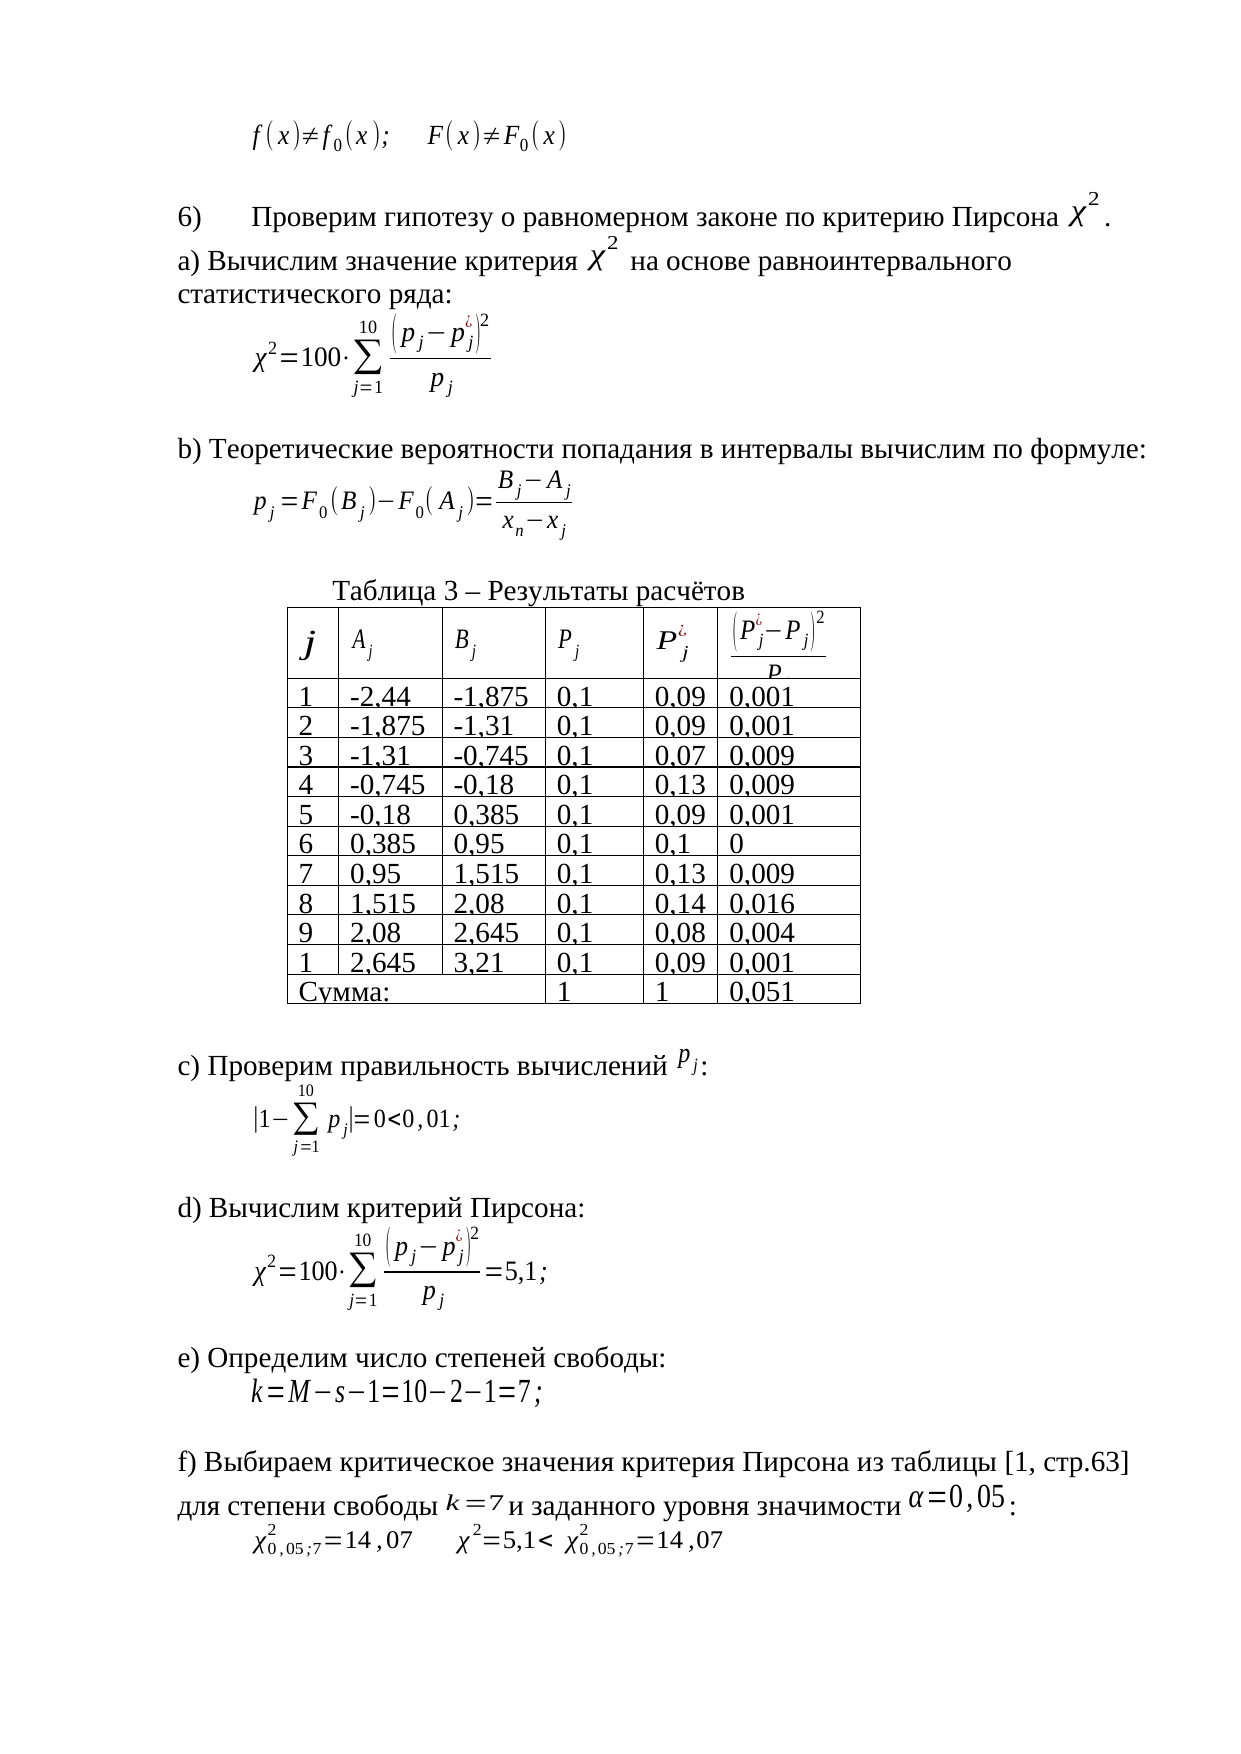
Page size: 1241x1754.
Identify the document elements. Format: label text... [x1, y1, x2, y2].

table_header [339, 608, 442, 678]
table_cell -2,44 [339, 679, 442, 707]
text a) Вычислим значение критерия на основе равноинтервального статистического ряда: [177, 233, 1152, 310]
table_cell -0,18 [339, 797, 442, 826]
table_cell 0,95 [443, 827, 545, 855]
table_cell -0,745 [339, 768, 442, 796]
table_cell 0,09 [644, 679, 717, 707]
table_cell 0,1 [546, 679, 643, 707]
table_cell Сумма: [288, 975, 545, 1003]
table_cell -0,745 [443, 738, 545, 766]
table_cell -1,31 [443, 708, 545, 737]
table_header [546, 608, 643, 678]
table_cell 0,07 [644, 738, 717, 766]
table_cell 0,08 [644, 915, 717, 944]
table_cell 0,001 [718, 797, 860, 826]
table_cell 9 [288, 915, 338, 944]
table_cell 0,1 [546, 945, 643, 973]
table_header [718, 608, 860, 678]
table_header [288, 608, 338, 678]
text c) Проверим правильность вычислений : [177, 1038, 1152, 1081]
text d) Вычислим критерий Пирсона: [177, 1190, 1152, 1223]
table_cell 0,004 [718, 915, 860, 944]
table_cell 0,1 [546, 886, 643, 914]
table_cell 0,1 [546, 708, 643, 737]
text e) Определим число степеней свободы: [177, 1340, 1152, 1373]
table_cell 1,515 [443, 856, 545, 885]
text f) Выбираем критическое значения критерия Пирсона из таблицы [1, стр.63] для степени свободы и заданного уровня значимости : [177, 1444, 1152, 1522]
text Таблица 3 – Результаты расчётов [177, 573, 1152, 607]
table_cell 0,1 [644, 827, 717, 855]
table_cell 0,1 [546, 768, 643, 796]
table_cell -0,18 [443, 768, 545, 796]
table_cell 2,645 [443, 915, 545, 944]
table_cell 6 [288, 827, 338, 855]
table_cell 10 [288, 945, 338, 973]
table_cell 1 [546, 975, 643, 1003]
table_cell 2,645 [339, 945, 442, 973]
table_header [644, 608, 717, 678]
table_cell 5 [288, 797, 338, 826]
table_cell 0,14 [644, 886, 717, 914]
table_cell 4 [288, 768, 338, 796]
table_cell 0,001 [718, 945, 860, 973]
table_cell 3,21 [443, 945, 545, 973]
table_cell 0,009 [718, 738, 860, 766]
table_cell 0,001 [718, 708, 860, 737]
table_cell 3 [288, 738, 338, 766]
table_cell 1,515 [339, 886, 442, 914]
table_cell 0,1 [546, 738, 643, 766]
text 6) Проверим гипотезу о равномерном законе по критерию Пирсона . [177, 189, 1152, 233]
table_cell 0,13 [644, 856, 717, 885]
table_cell 0,385 [443, 797, 545, 826]
table_cell 2,08 [443, 886, 545, 914]
table_cell 0,009 [718, 856, 860, 885]
table_cell 2 [288, 708, 338, 737]
table_cell 0,09 [644, 797, 717, 826]
table_cell 1 [644, 975, 717, 1003]
table_cell 0,016 [718, 886, 860, 914]
table_cell 8 [288, 886, 338, 914]
table_cell 0,1 [546, 915, 643, 944]
table_cell 0,051 [718, 975, 860, 1003]
table_cell 0,13 [644, 768, 717, 796]
table_cell -1,875 [443, 679, 545, 707]
table_cell 0,1 [546, 827, 643, 855]
table_cell 0,001 [718, 679, 860, 707]
table_cell 7 [288, 856, 338, 885]
table_cell 0,1 [546, 856, 643, 885]
table_cell 0,385 [339, 827, 442, 855]
table_cell 0,1 [546, 797, 643, 826]
table_cell 0,09 [644, 708, 717, 737]
table_cell -1,31 [339, 738, 442, 766]
table_cell 0,009 [718, 768, 860, 796]
table_cell 2,08 [339, 915, 442, 944]
table_cell 0,09 [644, 945, 717, 973]
table_header [443, 608, 545, 678]
table_cell -1,875 [339, 708, 442, 737]
table_cell 1 [288, 679, 338, 707]
table_cell 0,95 [339, 856, 442, 885]
text b) Теоретические вероятности попадания в интервалы вычислим по формуле: [177, 431, 1152, 465]
table_cell 0 [718, 827, 860, 855]
